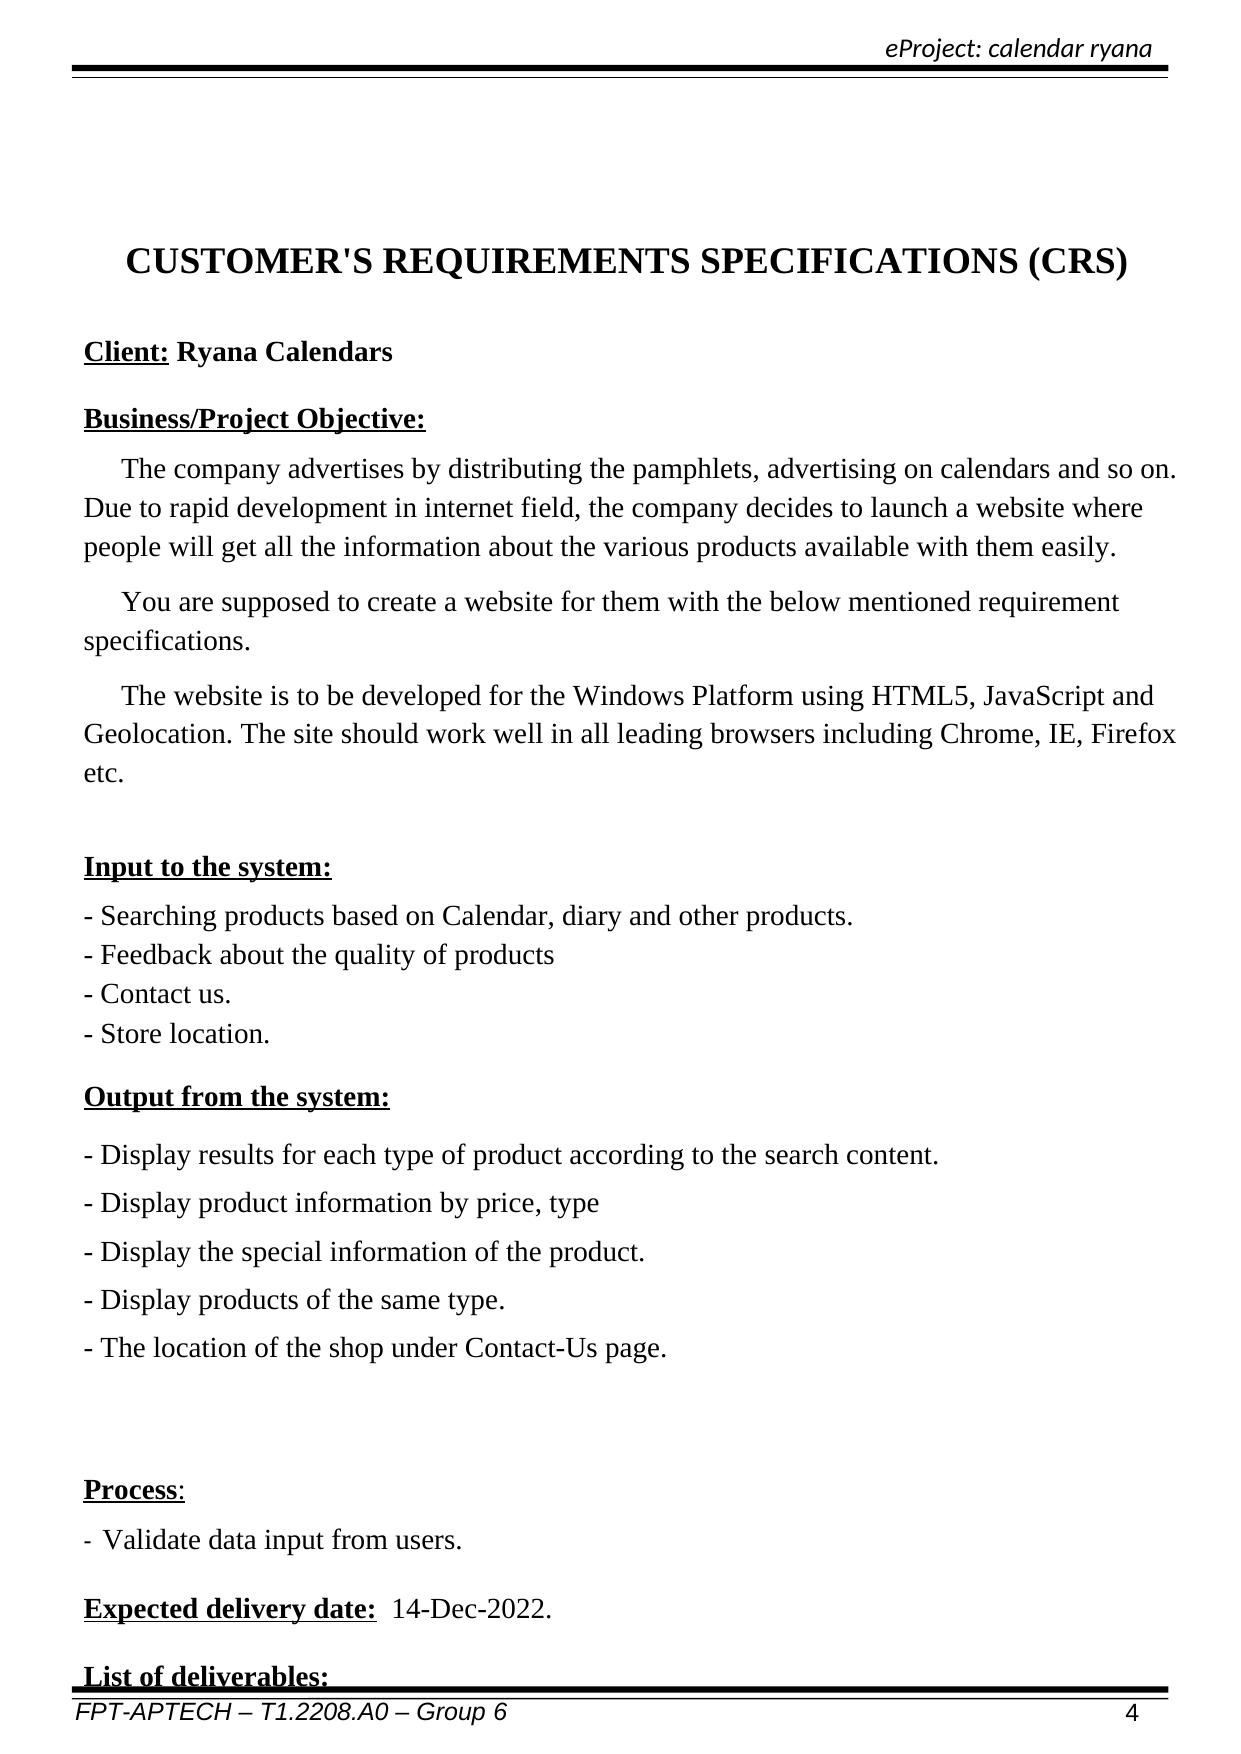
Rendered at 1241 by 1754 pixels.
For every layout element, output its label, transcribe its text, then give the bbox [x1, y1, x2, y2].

text Expected delivery date: 14-Dec-2022. [46, 1592, 1170, 1625]
text - Store location. [46, 1016, 1170, 1049]
text - Display products of the same type. [46, 1282, 1170, 1316]
text - Display product information by price, type [46, 1185, 1170, 1219]
text Process: [83, 1472, 1170, 1505]
list Validate data input from users. [83, 1522, 1170, 1556]
text Input to the system: [83, 849, 1170, 883]
text Client: Ryana Calendars [83, 334, 1170, 367]
text List of deliverables: [46, 1659, 1170, 1692]
text - Display results for each type of product according to the search content. [46, 1137, 1170, 1170]
text - Searching products based on Calendar, diary and other products. [46, 898, 1170, 931]
text - Feedback about the quality of products [46, 937, 1170, 971]
text - Contact us. [46, 976, 1170, 1010]
text Output from the system: [83, 1079, 1170, 1112]
text The website is to be developed for the Windows Platform using HTML5, JavaScript and Geolocation. The site should work well in all leading browsers including Chrome, IE, Firefox etc. [83, 678, 1197, 789]
text - The location of the shop under Contact-Us page. [46, 1331, 1170, 1364]
text You are supposed to create a website for them with the below mentioned requirement specifications. [83, 584, 1197, 656]
text The company advertises by distributing the pamphlets, advertising on calendars and so on. Due to rapid development in internet field, the company decides to launch a website where people will get all the information about the various products available with them easily. [83, 452, 1197, 562]
subtitle CUSTOMER'S REQUIREMENTS SPECIFICATIONS (CRS) [83, 238, 1170, 281]
text - Display the special information of the product. [46, 1234, 1170, 1267]
subtitle Business/Project Objective: [83, 401, 1170, 435]
